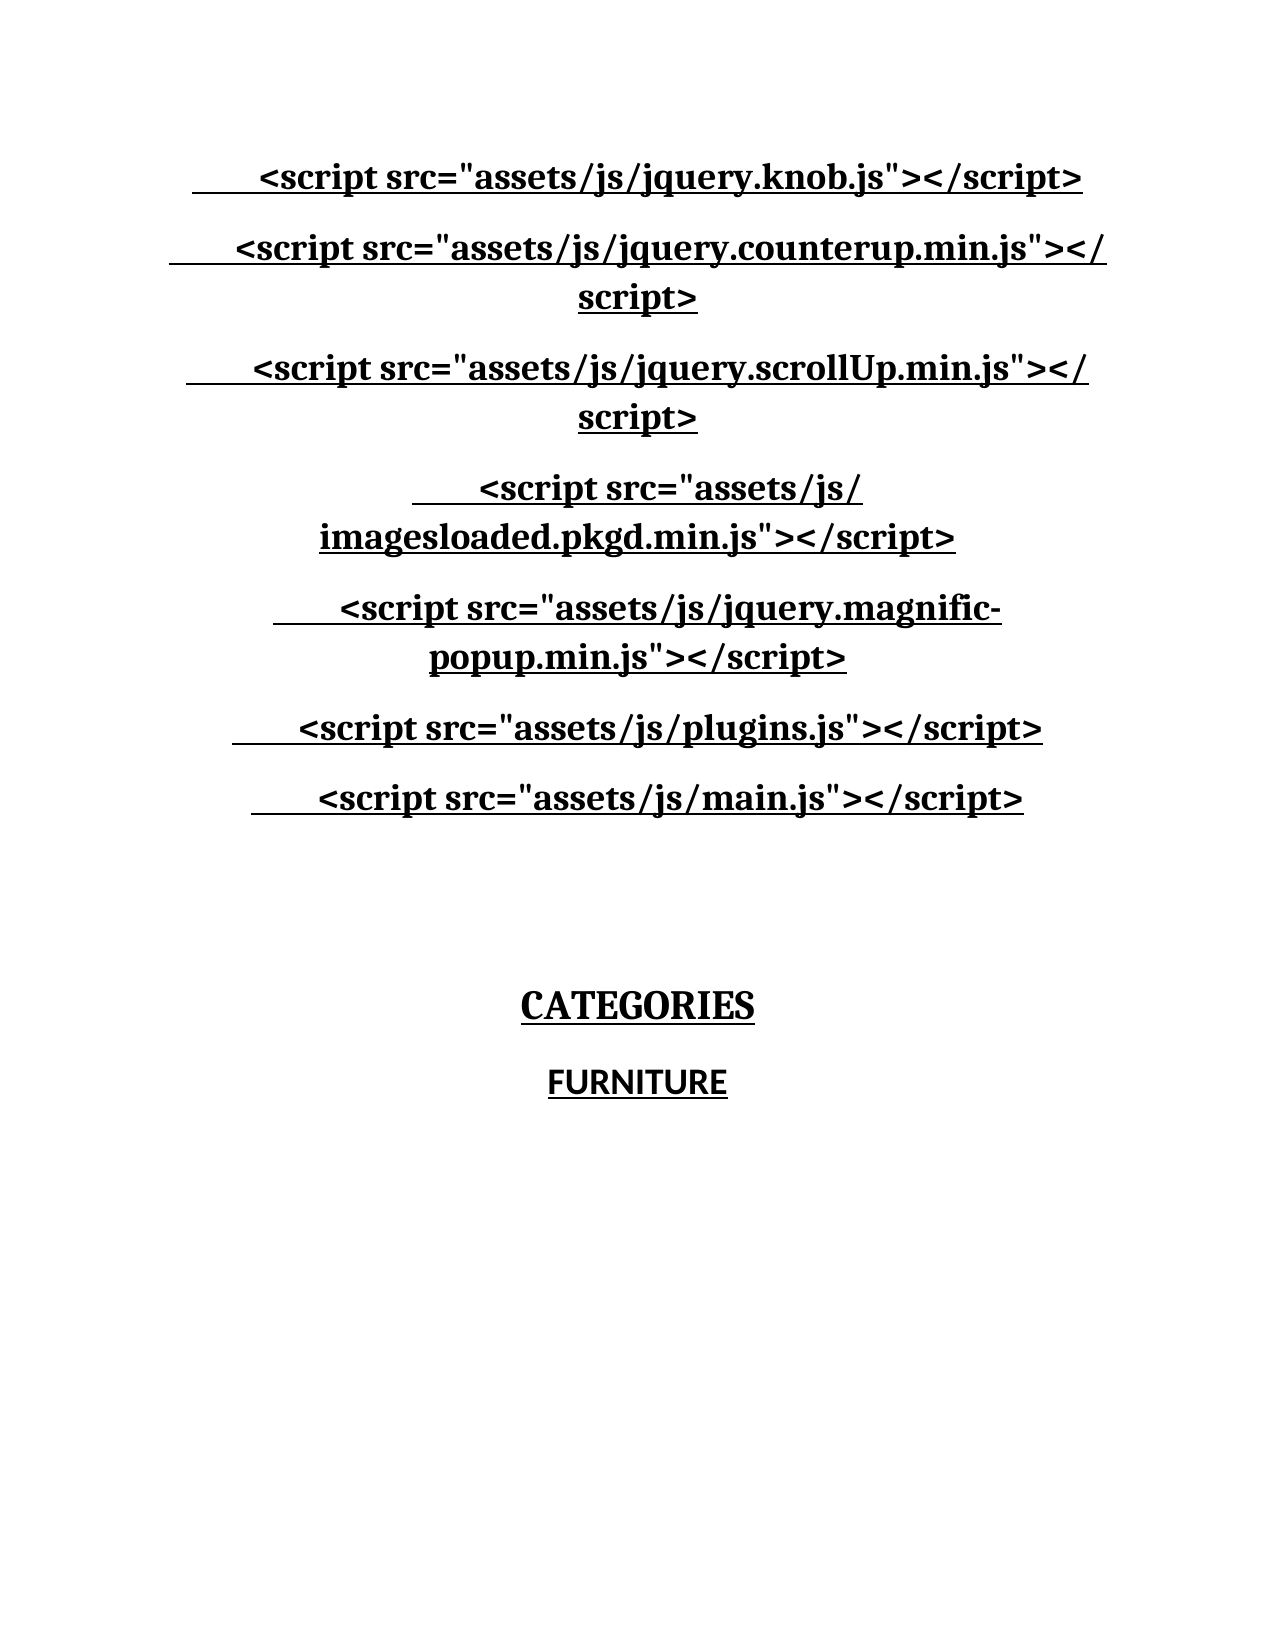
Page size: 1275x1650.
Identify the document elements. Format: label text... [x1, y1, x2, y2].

text <script src="assets/js/jquery.counterup.min.js"></script> [150, 226, 1125, 319]
text <script src="assets/js/imagesloaded.pkgd.min.js"></script> [150, 466, 1125, 559]
text <script src="assets/js/plugins.js"></script> [150, 706, 1125, 749]
text <script src="assets/js/main.js"></script> [150, 777, 1125, 820]
text <script src="assets/js/jquery.scrollUp.min.js"></script> [150, 346, 1125, 439]
text FURNITURE [150, 1058, 1125, 1104]
text <script src="assets/js/jquery.knob.js"></script> [150, 156, 1125, 199]
text CATEGORIES [150, 982, 1125, 1030]
text <script src="assets/js/jquery.magnific-popup.min.js"></script> [150, 586, 1125, 679]
